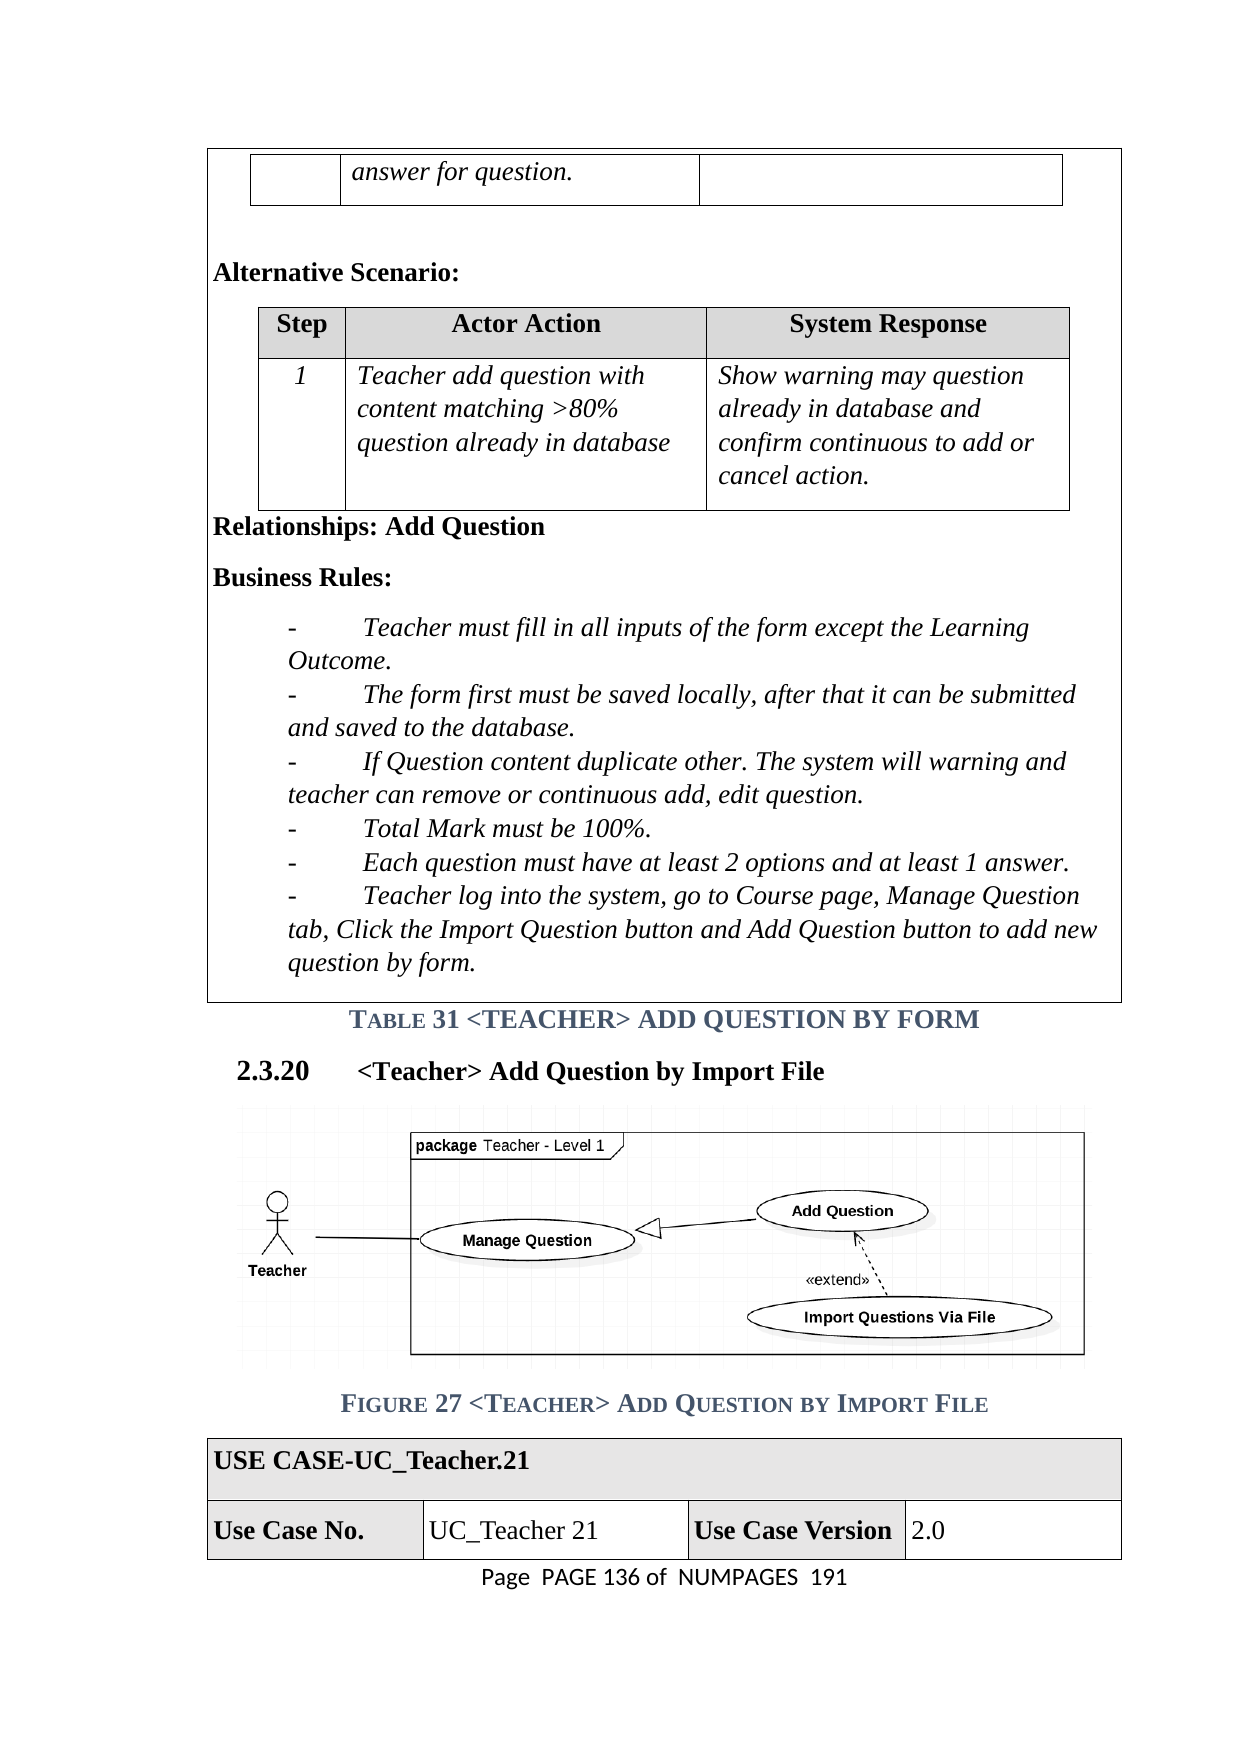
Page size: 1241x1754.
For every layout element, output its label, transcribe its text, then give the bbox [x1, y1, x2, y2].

subtitle <Teacher> Add Question by Import File [207, 1053, 1122, 1086]
table_cell Use Case No. [208, 1501, 423, 1559]
table_header USE CASE-UC_Teacher.21 [208, 1439, 1121, 1499]
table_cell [208, 149, 1121, 1002]
text Figure 27 <Teacher> Add Question by Import File [207, 1387, 1122, 1418]
picture [236, 1105, 1093, 1369]
table_cell 2.0 [906, 1501, 1121, 1559]
table_cell UC_Teacher 21 [424, 1501, 688, 1559]
table_cell Use Case Version [689, 1501, 905, 1559]
text Table 31 <TEACHER> ADD QUESTION BY FORM [207, 1003, 1122, 1034]
